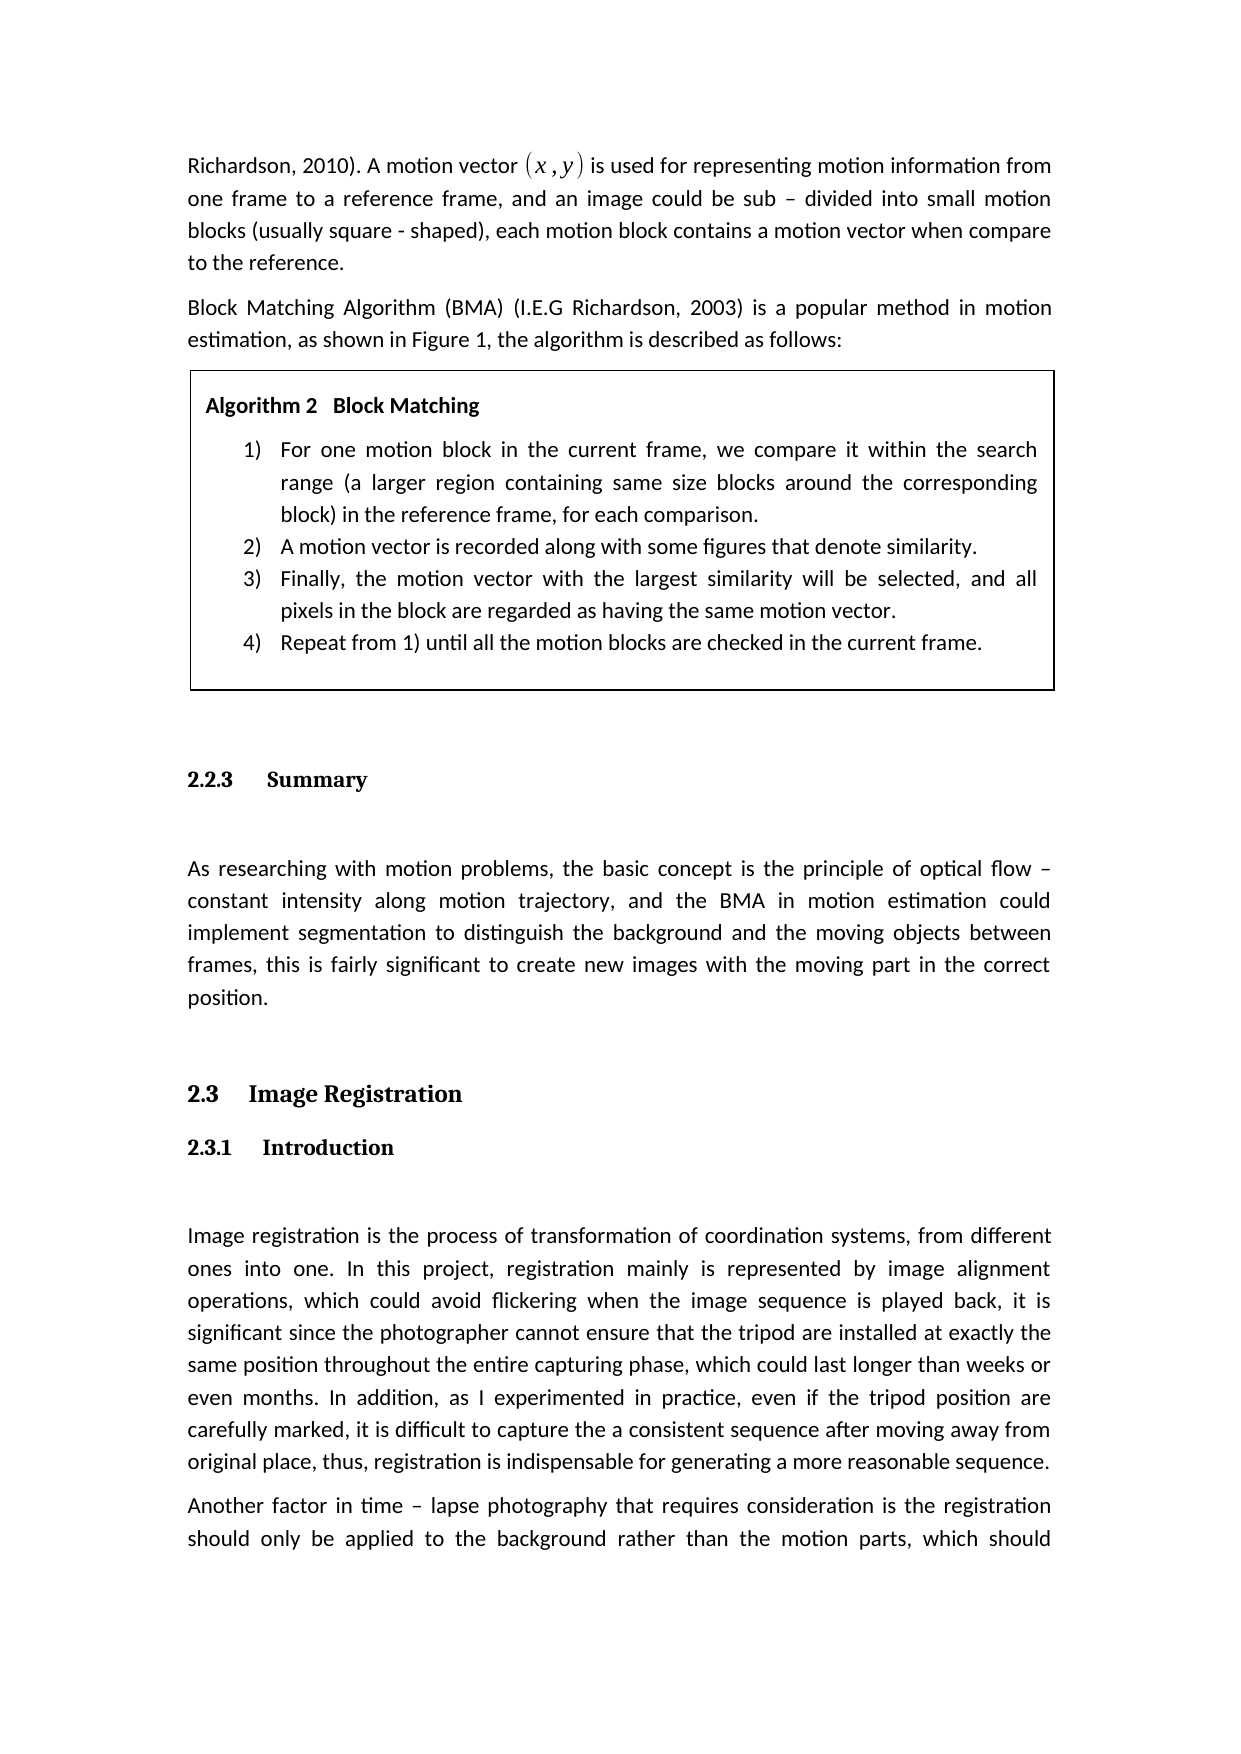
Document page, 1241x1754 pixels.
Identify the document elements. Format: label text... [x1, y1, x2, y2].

subtitle Image Registration [187, 1080, 1053, 1109]
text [187, 150, 1053, 277]
subtitle Introduction [187, 1134, 1053, 1161]
text As researching with motion problems, the basic concept is the principle of optical flow – constant intensity along motion trajectory, and the BMA in motion estimation could implement segmentation to distinguish the background and the moving objects between frames, this is fairly significant to create new images with the moving part in the correct position. [187, 854, 1053, 1011]
subtitle Summary [187, 767, 1053, 793]
text Image registration is the process of transformation of coordination systems, from different ones into one. In this project, registration mainly is represented by image alignment operations, which could avoid flickering when the image sequence is played back, it is significant since the photographer cannot ensure that the tripod are installed at exactly the same position throughout the entire capturing phase, which could last longer than weeks or even months. In addition, as I experimented in practice, even if the tripod position are carefully marked, it is difficult to capture the a consistent sequence after moving away from original place, thus, registration is indispensable for generating a more reasonable sequence. [187, 1222, 1053, 1475]
list Block Matching Algorithm (BMA) (I.E.G Richardson, 2003) is a popular method in motion estimation, as shown in Figure 1, the algorithm is described as follows: [187, 293, 1053, 353]
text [187, 1492, 1053, 1552]
